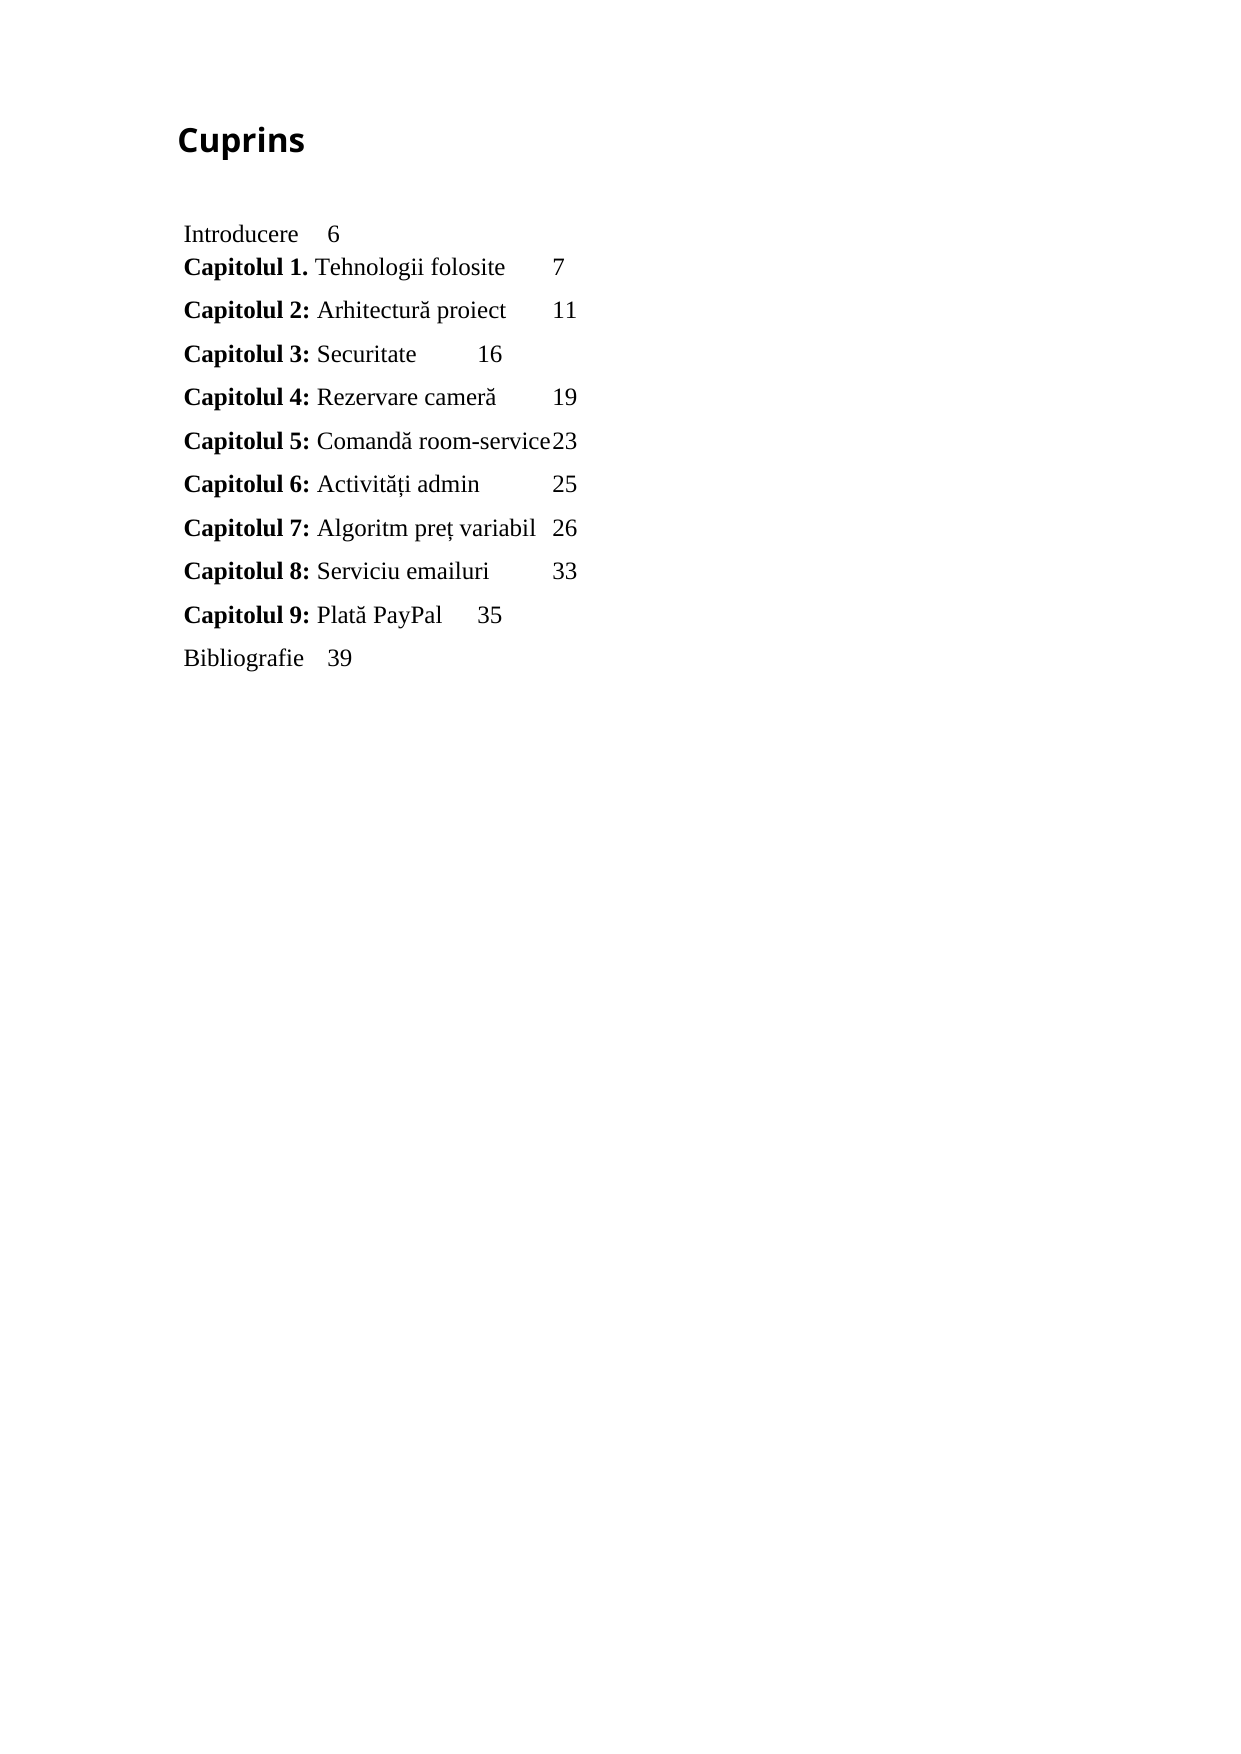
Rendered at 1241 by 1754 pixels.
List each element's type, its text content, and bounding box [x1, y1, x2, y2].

text Cuprins [177, 117, 1123, 162]
